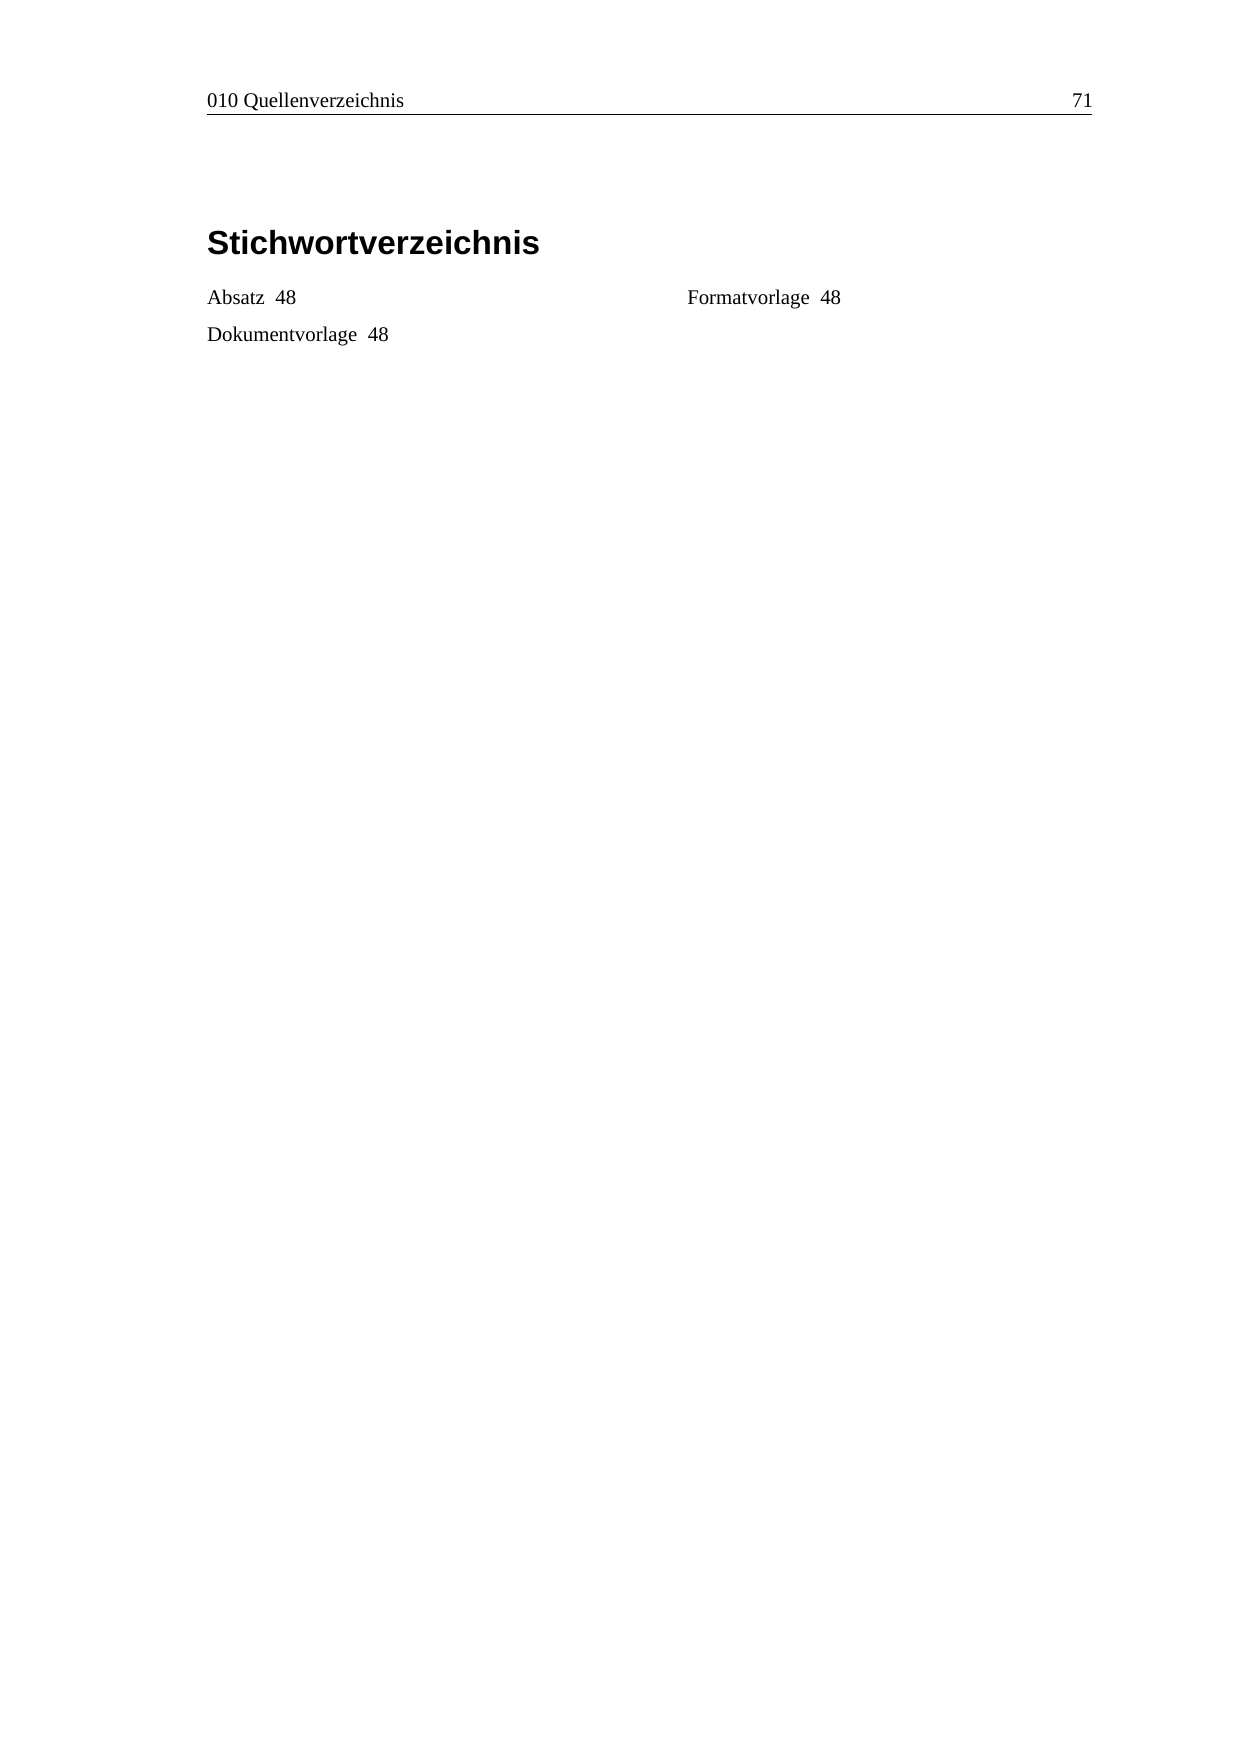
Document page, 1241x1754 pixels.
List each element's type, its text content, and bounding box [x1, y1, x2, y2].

text Formatvorlage 48 [687, 285, 1092, 309]
text Dokumentvorlage 48 [207, 322, 612, 346]
text Absatz 48 [207, 285, 612, 309]
subtitle Stichwortverzeichnis [207, 223, 1092, 261]
